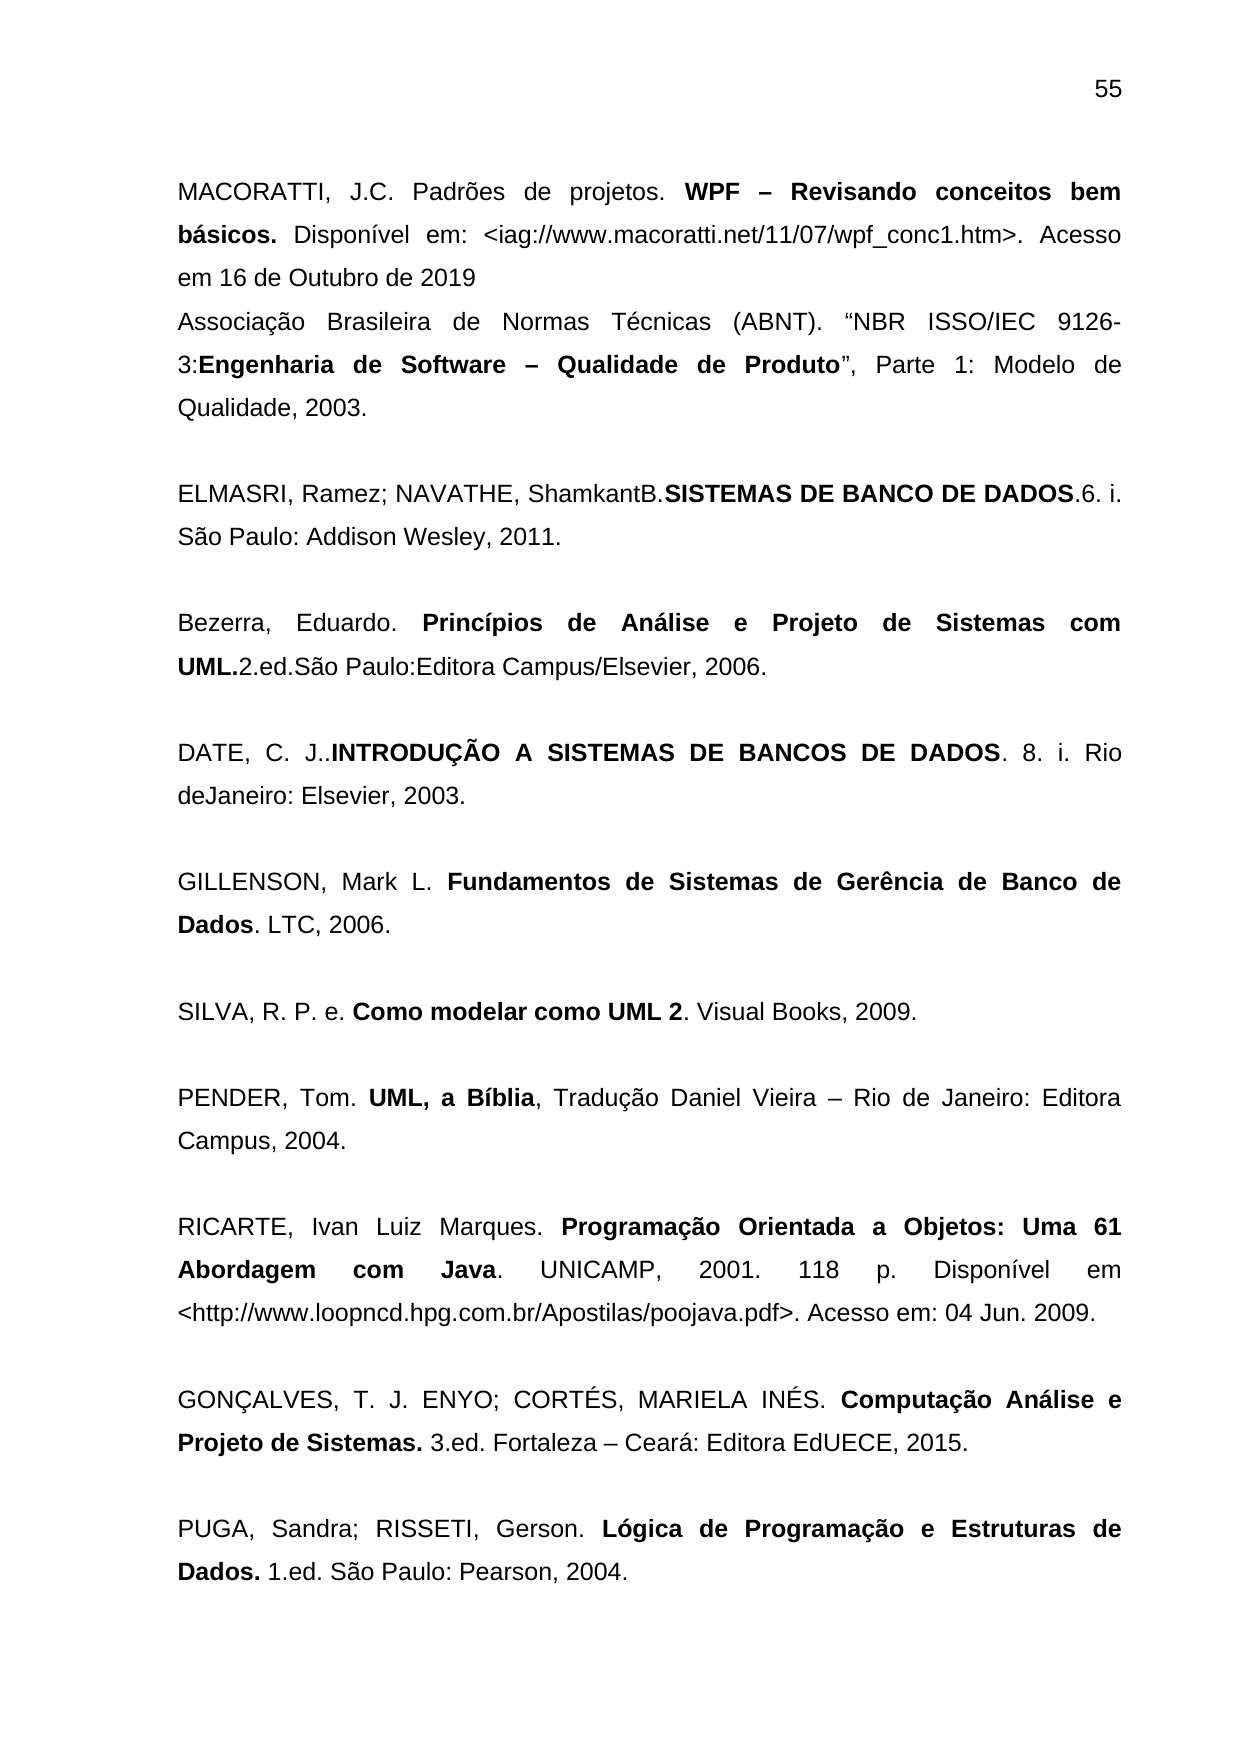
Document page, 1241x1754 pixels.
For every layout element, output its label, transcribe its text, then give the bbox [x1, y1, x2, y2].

text RICARTE, Ivan Luiz Marques. Programação Orientada a Objetos: Uma 61 Abordagem com Java. UNICAMP, 2001. 118 p. Disponível em <http://www.loopncd.hpg.com.br/Apostilas/poojava.pdf>. Acesso em: 04 Jun. 2009. [177, 1212, 1122, 1327]
text MACORATTI, J.C. Padrões de projetos. WPF – Revisando conceitos bem básicos. Disponível em: <iag://www.macoratti.net/11/07/wpf_conc1.htm>. Acesso em 16 de Outubro de 2019 [177, 177, 1122, 292]
text ELMASRI, Ramez; NAVATHE, ShamkantB.SISTEMAS DE BANCO DE DADOS.6. i. São Paulo: Addison Wesley, 2011. [177, 479, 1122, 551]
text PUGA, Sandra; RISSETI, Gerson. Lógica de Programação e Estruturas de Dados. 1.ed. São Paulo: Pearson, 2004. [177, 1514, 1122, 1586]
text PENDER, Tom. UML, a Bíblia, Tradução Daniel Vieira – Rio de Janeiro: Editora Campus, 2004. [177, 1083, 1122, 1155]
text GONÇALVES, T. J. ENYO; CORTÉS, MARIELA INÉS. Computação Análise e Projeto de Sistemas. 3.ed. Fortaleza – Ceará: Editora EdUECE, 2015. [177, 1385, 1122, 1457]
text Associação Brasileira de Normas Técnicas (ABNT). “NBR ISSO/IEC 9126-3:Engenharia de Software – Qualidade de Produto”, Parte 1: Modelo de Qualidade, 2003. [177, 307, 1122, 422]
text GILLENSON, Mark L. Fundamentos de Sistemas de Gerência de Banco de Dados. LTC, 2006. [177, 867, 1122, 939]
text SILVA, R. P. e. Como modelar como UML 2. Visual Books, 2009. [177, 997, 1122, 1025]
text DATE, C. J..INTRODUÇÃO A SISTEMAS DE BANCOS DE DADOS. 8. i. Rio deJaneiro: Elsevier, 2003. [177, 738, 1122, 810]
text Bezerra, Eduardo. Princípios de Análise e Projeto de Sistemas com UML.2.ed.São Paulo:Editora Campus/Elsevier, 2006. [177, 608, 1122, 680]
